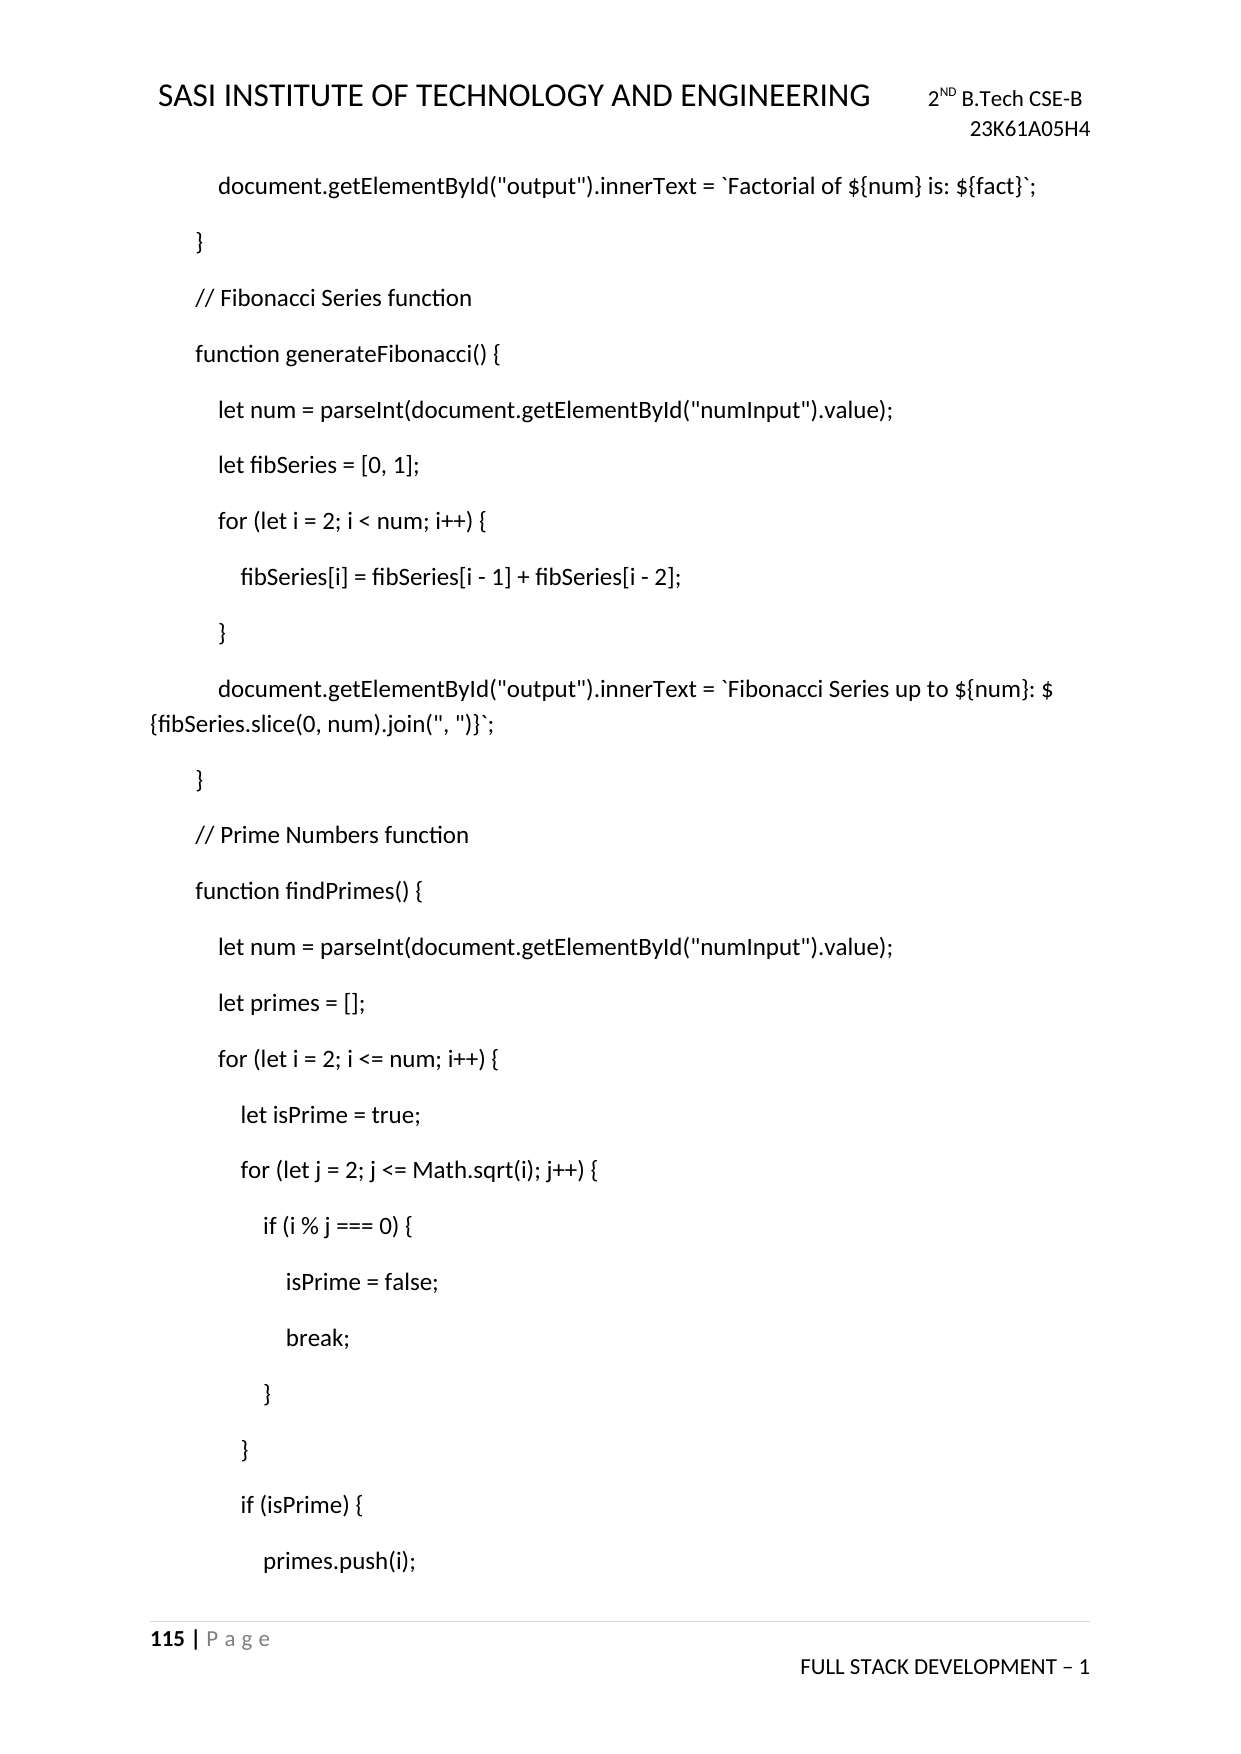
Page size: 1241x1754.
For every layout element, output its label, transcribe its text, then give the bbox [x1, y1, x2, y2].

text } [150, 1434, 1090, 1464]
text } [150, 617, 1090, 648]
text let primes = []; [150, 987, 1090, 1018]
text document.getElementById("output").innerText = `Factorial of ${num} is: ${fact}`; [150, 171, 1090, 201]
text let fibSeries = [0, 1]; [150, 450, 1090, 480]
text break; [150, 1322, 1090, 1353]
text } [150, 226, 1090, 257]
text let num = parseInt(document.getElementById("numInput").value); [150, 931, 1090, 962]
text function findPrimes() { [150, 876, 1090, 906]
text fibSeries[i] = fibSeries[i - 1] + fibSeries[i - 2]; [150, 561, 1090, 592]
text let isPrime = true; [150, 1099, 1090, 1129]
text for (let i = 2; i <= num; i++) { [150, 1043, 1090, 1073]
text for (let j = 2; j <= Math.sqrt(i); j++) { [150, 1155, 1090, 1185]
text // Prime Numbers function [150, 820, 1090, 850]
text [150, 394, 1090, 424]
text function generateFibonacci() { [150, 338, 1090, 368]
text } [150, 764, 1090, 794]
text // Fibonacci Series function [150, 282, 1090, 313]
text for (let i = 2; i < num; i++) { [150, 506, 1090, 536]
text isPrime = false; [150, 1266, 1090, 1297]
text if (isPrime) { [150, 1490, 1090, 1520]
text } [150, 1378, 1090, 1408]
text primes.push(i); [150, 1546, 1090, 1576]
text if (i % j === 0) { [150, 1211, 1090, 1241]
text document.getElementById("output").innerText = `Fibonacci Series up to ${num}: ${fibSeries.slice(0, num).join(", ")}`; [150, 673, 1090, 738]
